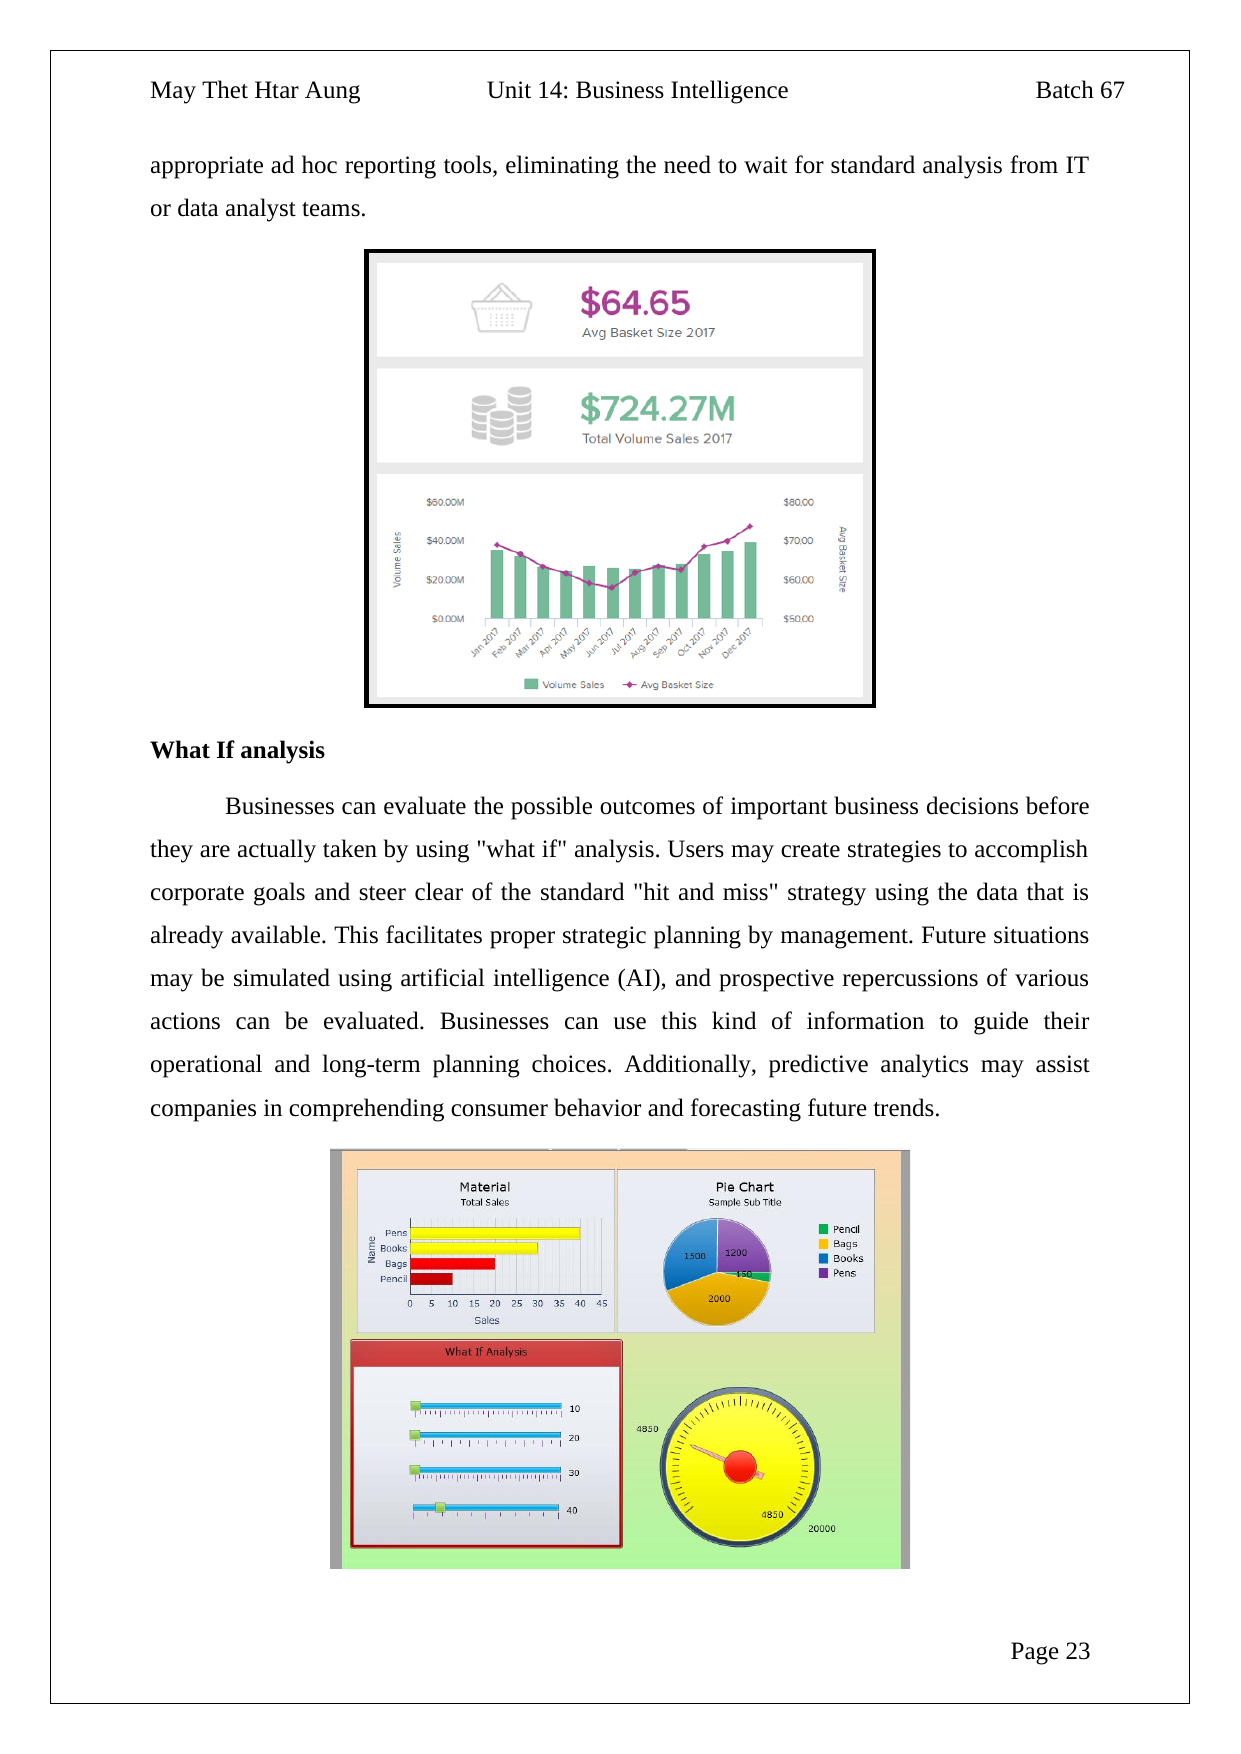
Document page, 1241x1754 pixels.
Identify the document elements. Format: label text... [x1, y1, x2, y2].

text Businesses can evaluate the possible outcomes of important business decisions before they are actually taken by using "what if" analysis. Users may create strategies to accomplish corporate goals and steer clear of the standard "hit and miss" strategy using the data that is already available. This facilitates proper strategic planning by management. Future situations may be simulated using artificial intelligence (AI), and prospective repercussions of various actions can be evaluated. Businesses can use this kind of information to guide their operational and long-term planning choices. Additionally, predictive analytics may assist companies in comprehending consumer behavior and forecasting future trends. [150, 791, 1090, 1121]
picture [369, 253, 872, 704]
text What If analysis [150, 735, 1090, 764]
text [150, 150, 1090, 222]
picture [330, 1148, 911, 1569]
